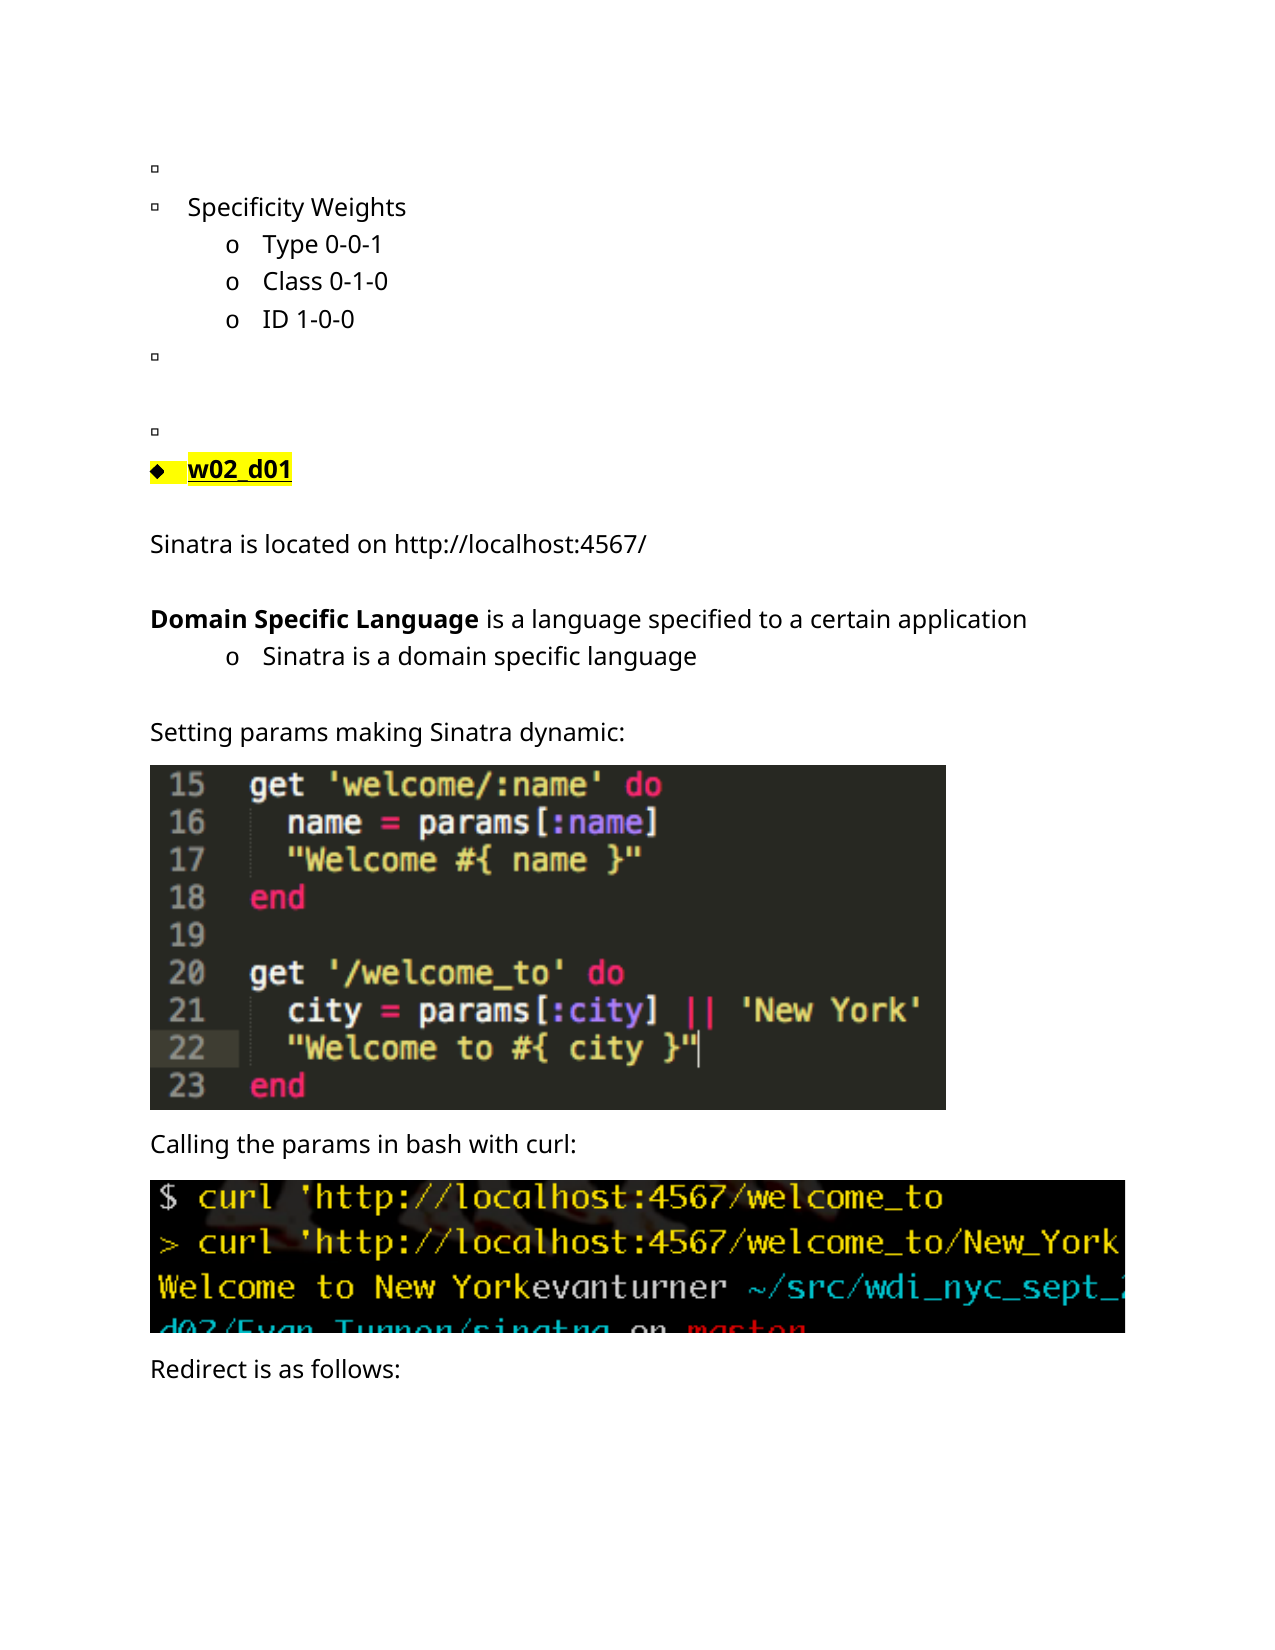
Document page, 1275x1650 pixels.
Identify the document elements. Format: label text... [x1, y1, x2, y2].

text Class 0-1-0 [225, 262, 1125, 300]
list Domain Specific Language is a language specified to a certain application [150, 600, 1125, 637]
list Setting params making Sinatra dynamic: [150, 712, 1125, 750]
list Redirect is as follows: [150, 1350, 1125, 1387]
text ID 1-0-0 [225, 300, 1125, 337]
picture [150, 765, 946, 1110]
list Calling the params in bash with curl: [150, 1125, 1125, 1162]
picture [150, 1180, 1125, 1333]
text Specificity Weights [150, 187, 1125, 225]
list Sinatra is located on http://localhost:4567/ [150, 525, 1125, 562]
list w02_d01 [150, 450, 1125, 487]
text Sinatra is a domain specific language [225, 637, 1125, 675]
text Type 0-0-1 [225, 225, 1125, 262]
